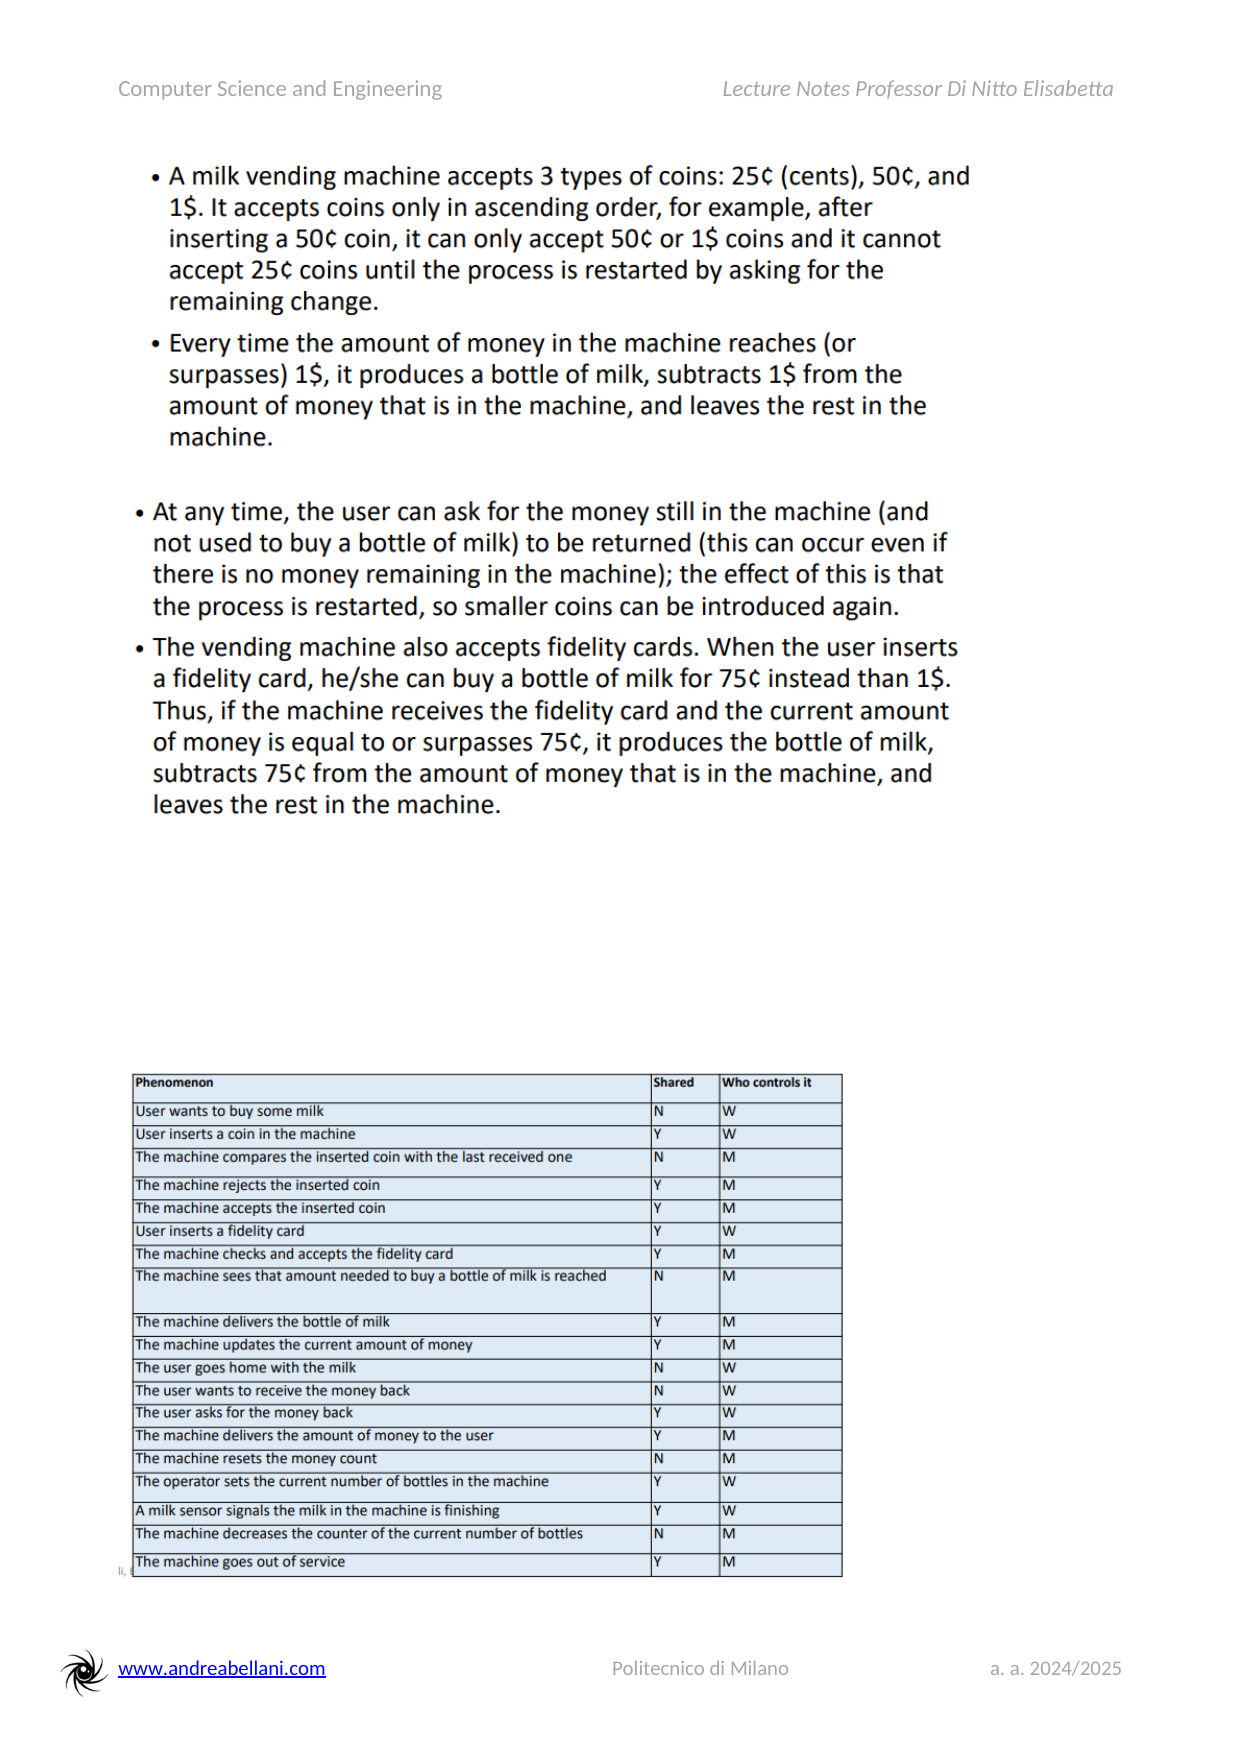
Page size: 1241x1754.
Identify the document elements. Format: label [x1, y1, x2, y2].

picture [118, 492, 972, 833]
picture [135, 147, 1000, 480]
picture [58, 1649, 110, 1699]
picture [118, 1070, 851, 1578]
